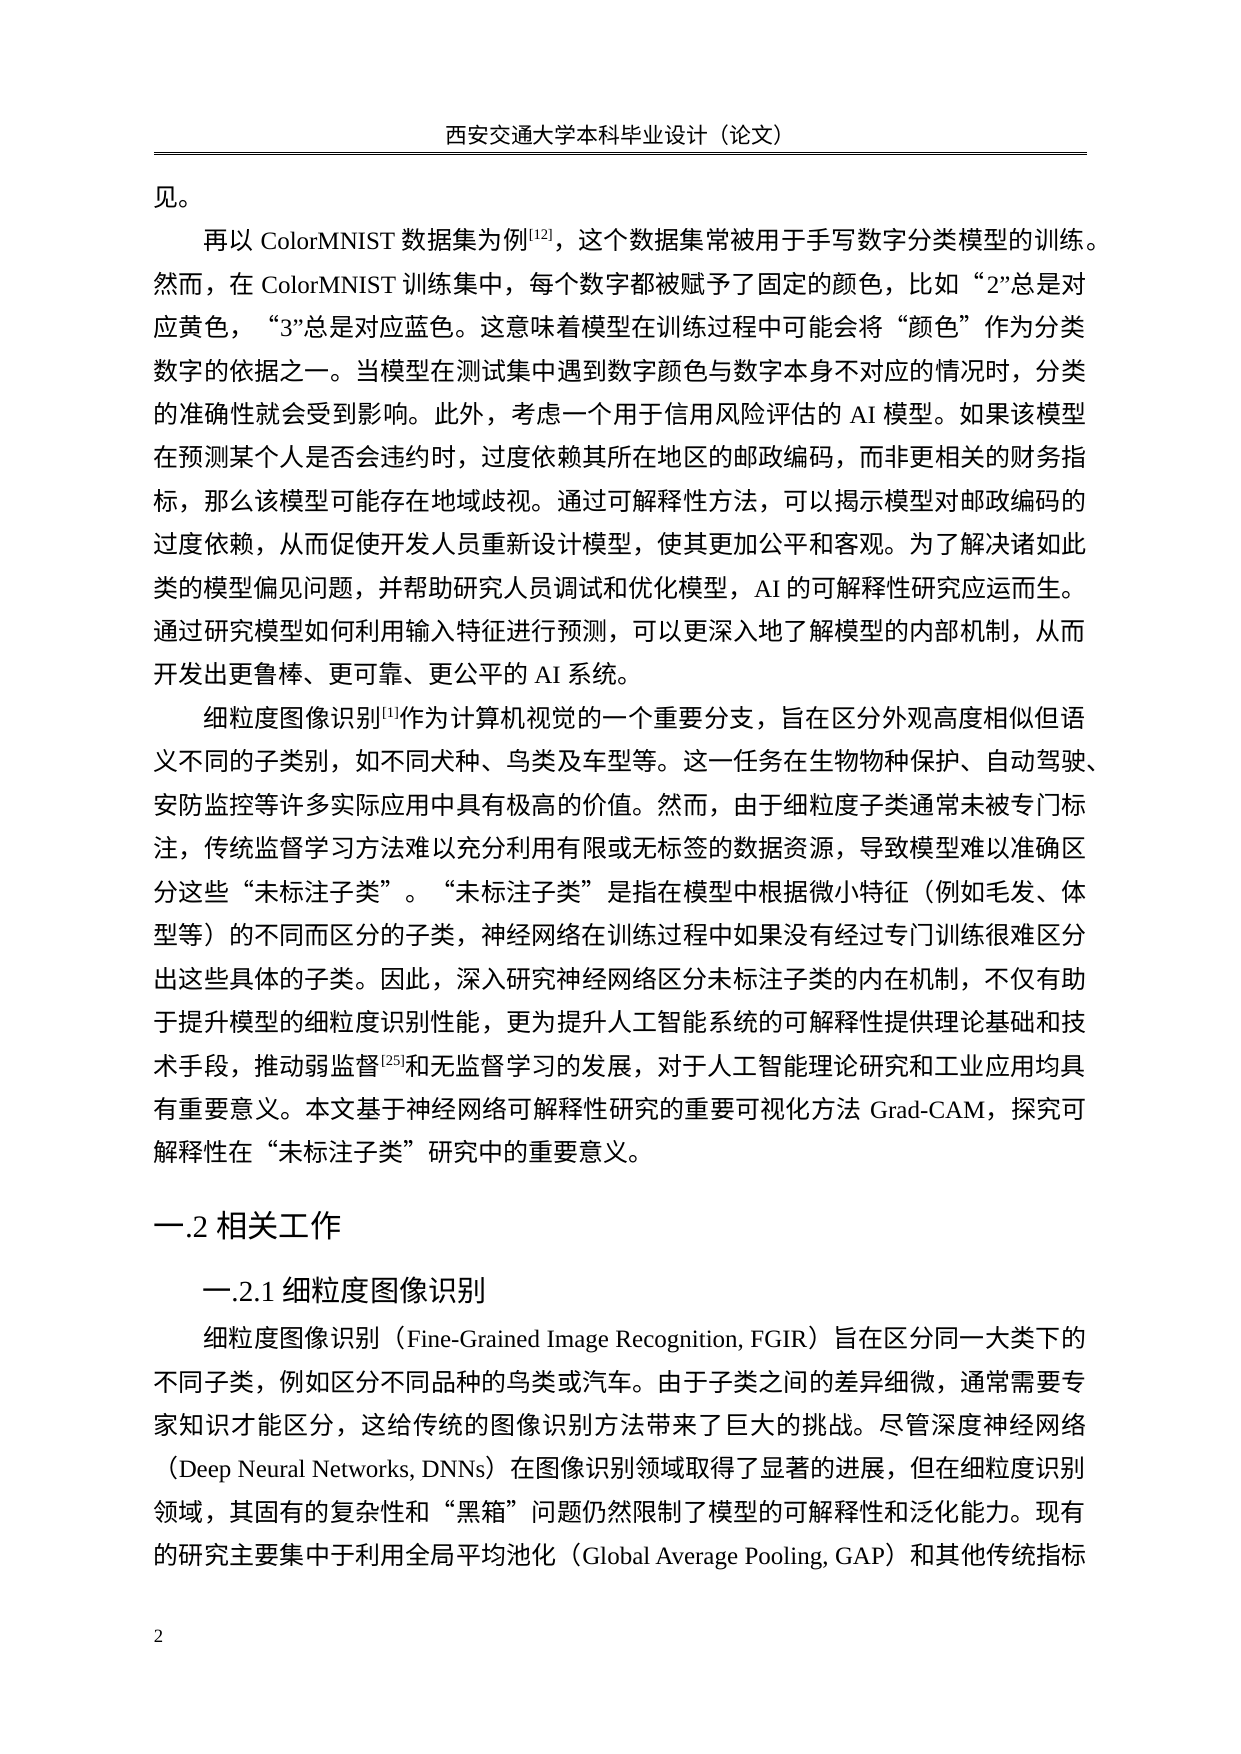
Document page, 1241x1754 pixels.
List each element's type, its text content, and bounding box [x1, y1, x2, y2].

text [153, 177, 1087, 213]
subtitle 细粒度图像识别 [202, 1268, 1087, 1310]
text 再以 ColorMNIST 数据集为例[12]，这个数据集常被用于手写数字分类模型的训练。然而，在 ColorMNIST 训练集中，每个数字都被赋予了固定的颜色，比如“2”总是对应黄色，“3”总是对应蓝色。这意味着模型在训练过程中可能会将“颜色”作为分类数字的依据之一。当模型在测试集中遇到数字颜色与数字本身不对应的情况时，分类的准确性就会受到影响。此外，考虑一个用于信用风险评估的 AI 模型。如果该模型在预测某个人是否会违约时，过度依赖其所在地区的邮政编码，而非更相关的财务指标，那么该模型可能存在地域歧视。通过可解释性方法，可以揭示模型对邮政编码的过度依赖，从而促使开发人员重新设计模型，使其更加公平和客观。为了解决诸如此类的模型偏见问题，并帮助研究人员调试和优化模型，AI 的可解释性研究应运而生。通过研究模型如何利用输入特征进行预测，可以更深入地了解模型的内部机制，从而开发出更鲁棒、更可靠、更公平的 AI 系统。 [153, 221, 1087, 691]
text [153, 1319, 1087, 1572]
text 细粒度图像识别[1]作为计算机视觉的一个重要分支，旨在区分外观高度相似但语义不同的子类别，如不同犬种、鸟类及车型等。这一任务在生物物种保护、自动驾驶、安防监控等许多实际应用中具有极高的价值。然而，由于细粒度子类通常未被专门标注，传统监督学习方法难以充分利用有限或无标签的数据资源，导致模型难以准确区分这些“未标注子类”。“未标注子类”是指在模型中根据微小特征（例如毛发、体型等）的不同而区分的子类，神经网络在训练过程中如果没有经过专门训练很难区分出这些具体的子类。因此，深入研究神经网络区分未标注子类的内在机制，不仅有助于提升模型的细粒度识别性能，更为提升人工智能系统的可解释性提供理论基础和技术手段，推动弱监督[25]和无监督学习的发展，对于人工智能理论研究和工业应用均具有重要意义。本文基于神经网络可解释性研究的重要可视化方法 Grad-CAM，探究可解释性在“未标注子类”研究中的重要意义。 [153, 698, 1087, 1169]
subtitle 相关工作 [153, 1201, 1087, 1246]
